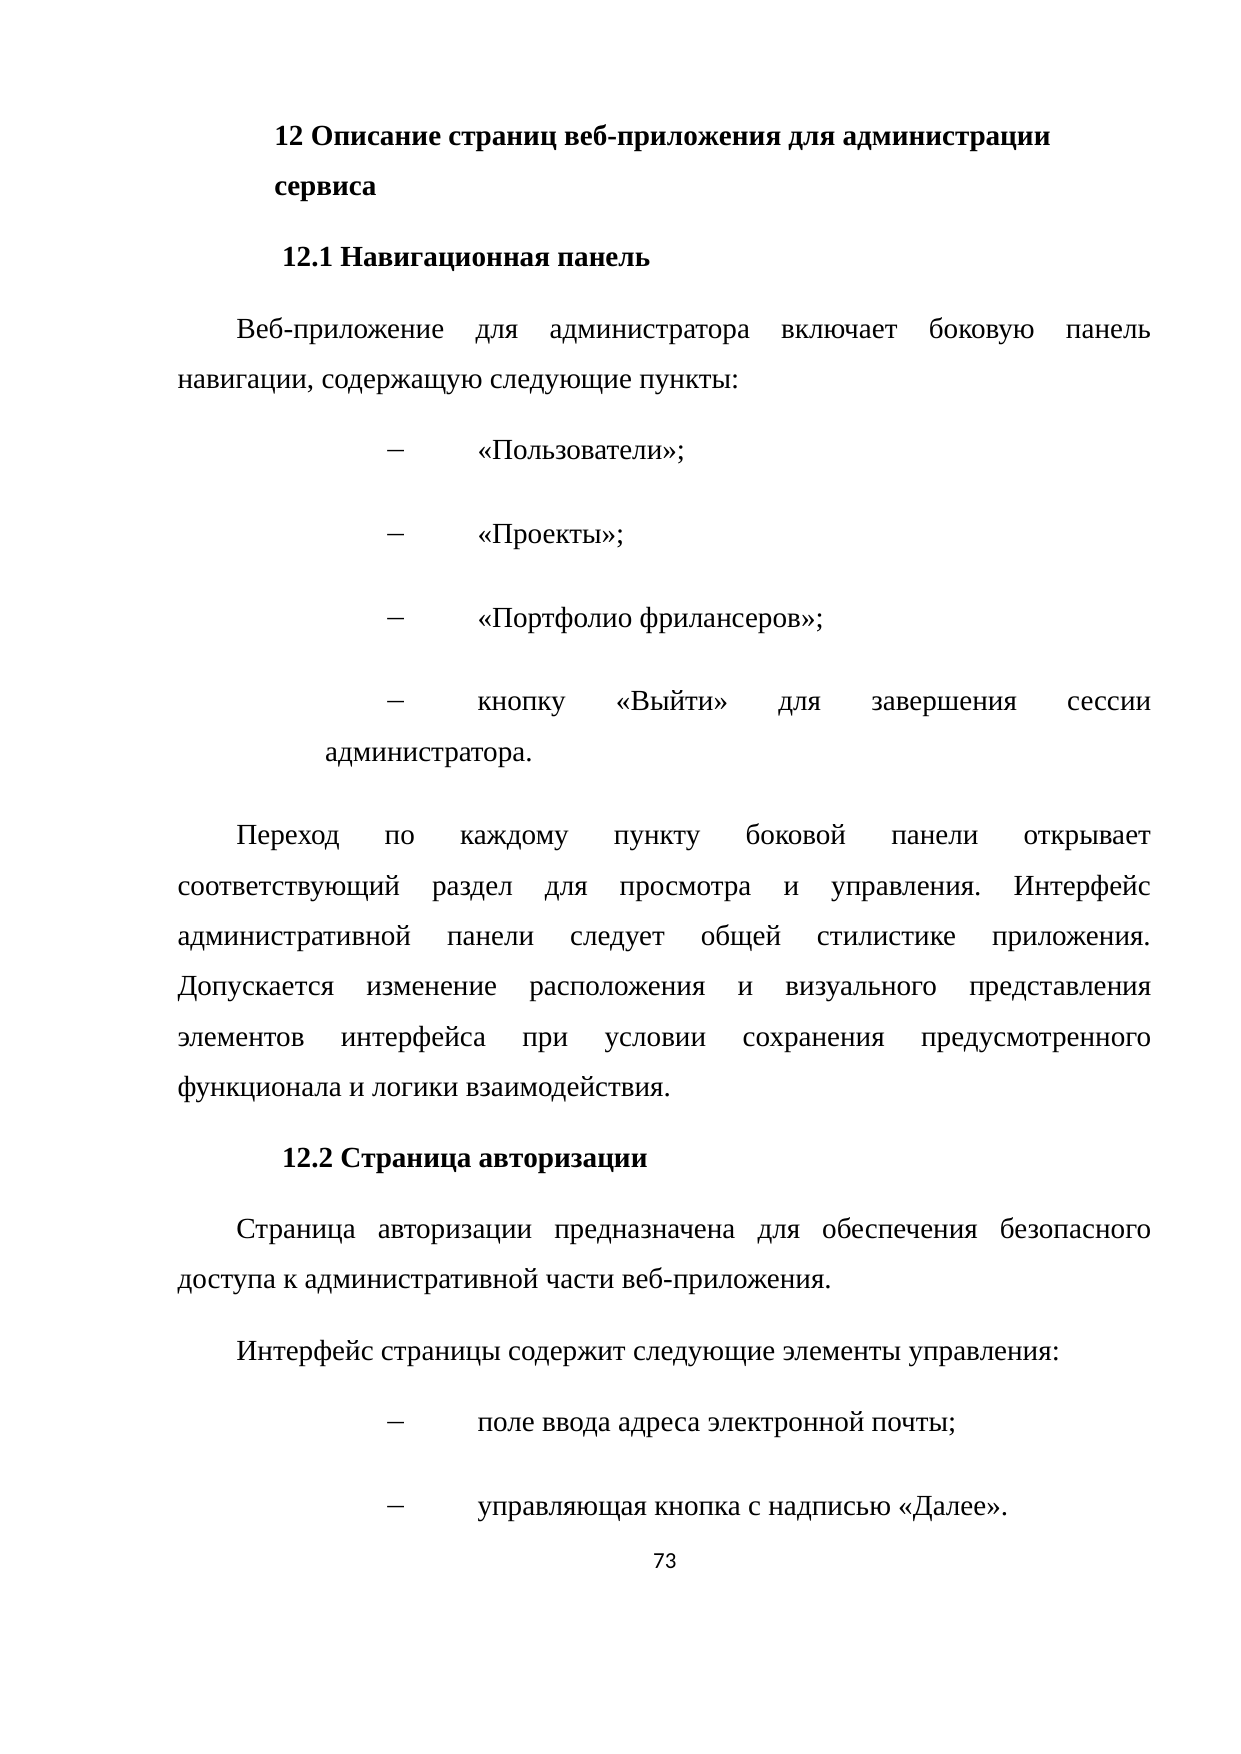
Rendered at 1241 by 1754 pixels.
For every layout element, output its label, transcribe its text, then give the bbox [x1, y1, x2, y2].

text Переход по каждому пункту боковой панели открывает соответствующий раздел для просмотра и управления. Интерфейс административной панели следует общей стилистике приложения. Допускается изменение расположения и визуального представления элементов интерфейса при условии сохранения предусмотренного функционала и логики взаимодействия. [177, 817, 1152, 1103]
text Описание страниц веб-приложения для администрации сервиса [274, 118, 1152, 202]
text кнопку «Выйти» для завершения сессии администратора. [325, 683, 1152, 767]
text Веб-приложение для администратора включает боковую панель навигации, содержащую следующие пункты: [177, 311, 1152, 394]
text Навигационная панель [282, 239, 1152, 273]
text управляющая кнопка с надписью «Далее». [325, 1488, 1152, 1521]
text «Портфолио фрилансеров»; [325, 600, 1152, 633]
text Интерфейс страницы содержит следующие элементы управления: [177, 1333, 1152, 1366]
text «Проекты»; [325, 516, 1152, 549]
text Страница авторизации [282, 1140, 1152, 1174]
text «Пользователи»; [325, 432, 1152, 466]
text Страница авторизации предназначена для обеспечения безопасного доступа к административной части веб-приложения. [177, 1211, 1152, 1295]
text поле ввода адреса электронной почты; [325, 1404, 1152, 1438]
